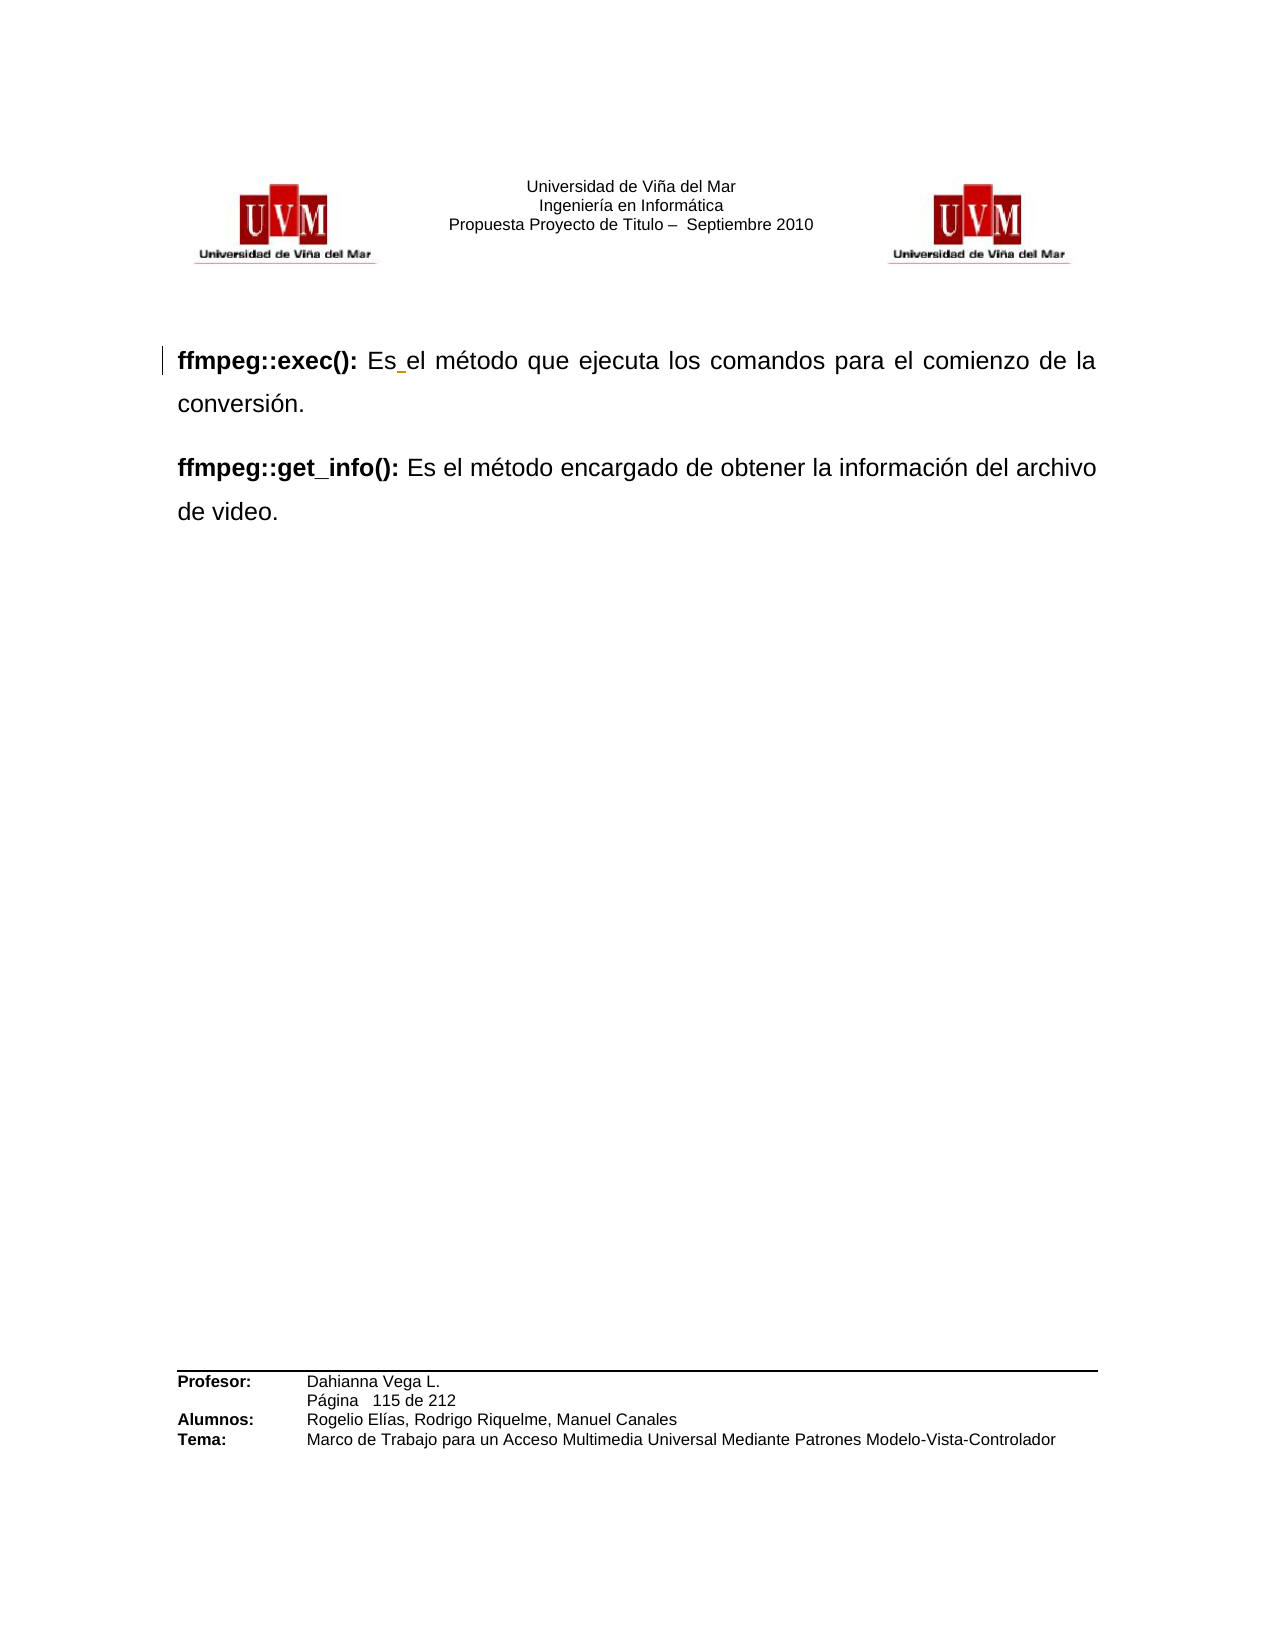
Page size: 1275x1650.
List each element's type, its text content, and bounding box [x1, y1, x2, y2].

picture [177, 176, 390, 267]
text ffmpeg::get_info(): Es el método encargado de obtener la información del archivo de video. [177, 453, 1098, 525]
text ffmpeg::exec(): Esel método que ejecuta los comandos para el comienzo de la conversión. [177, 346, 1098, 418]
picture [871, 176, 1084, 267]
